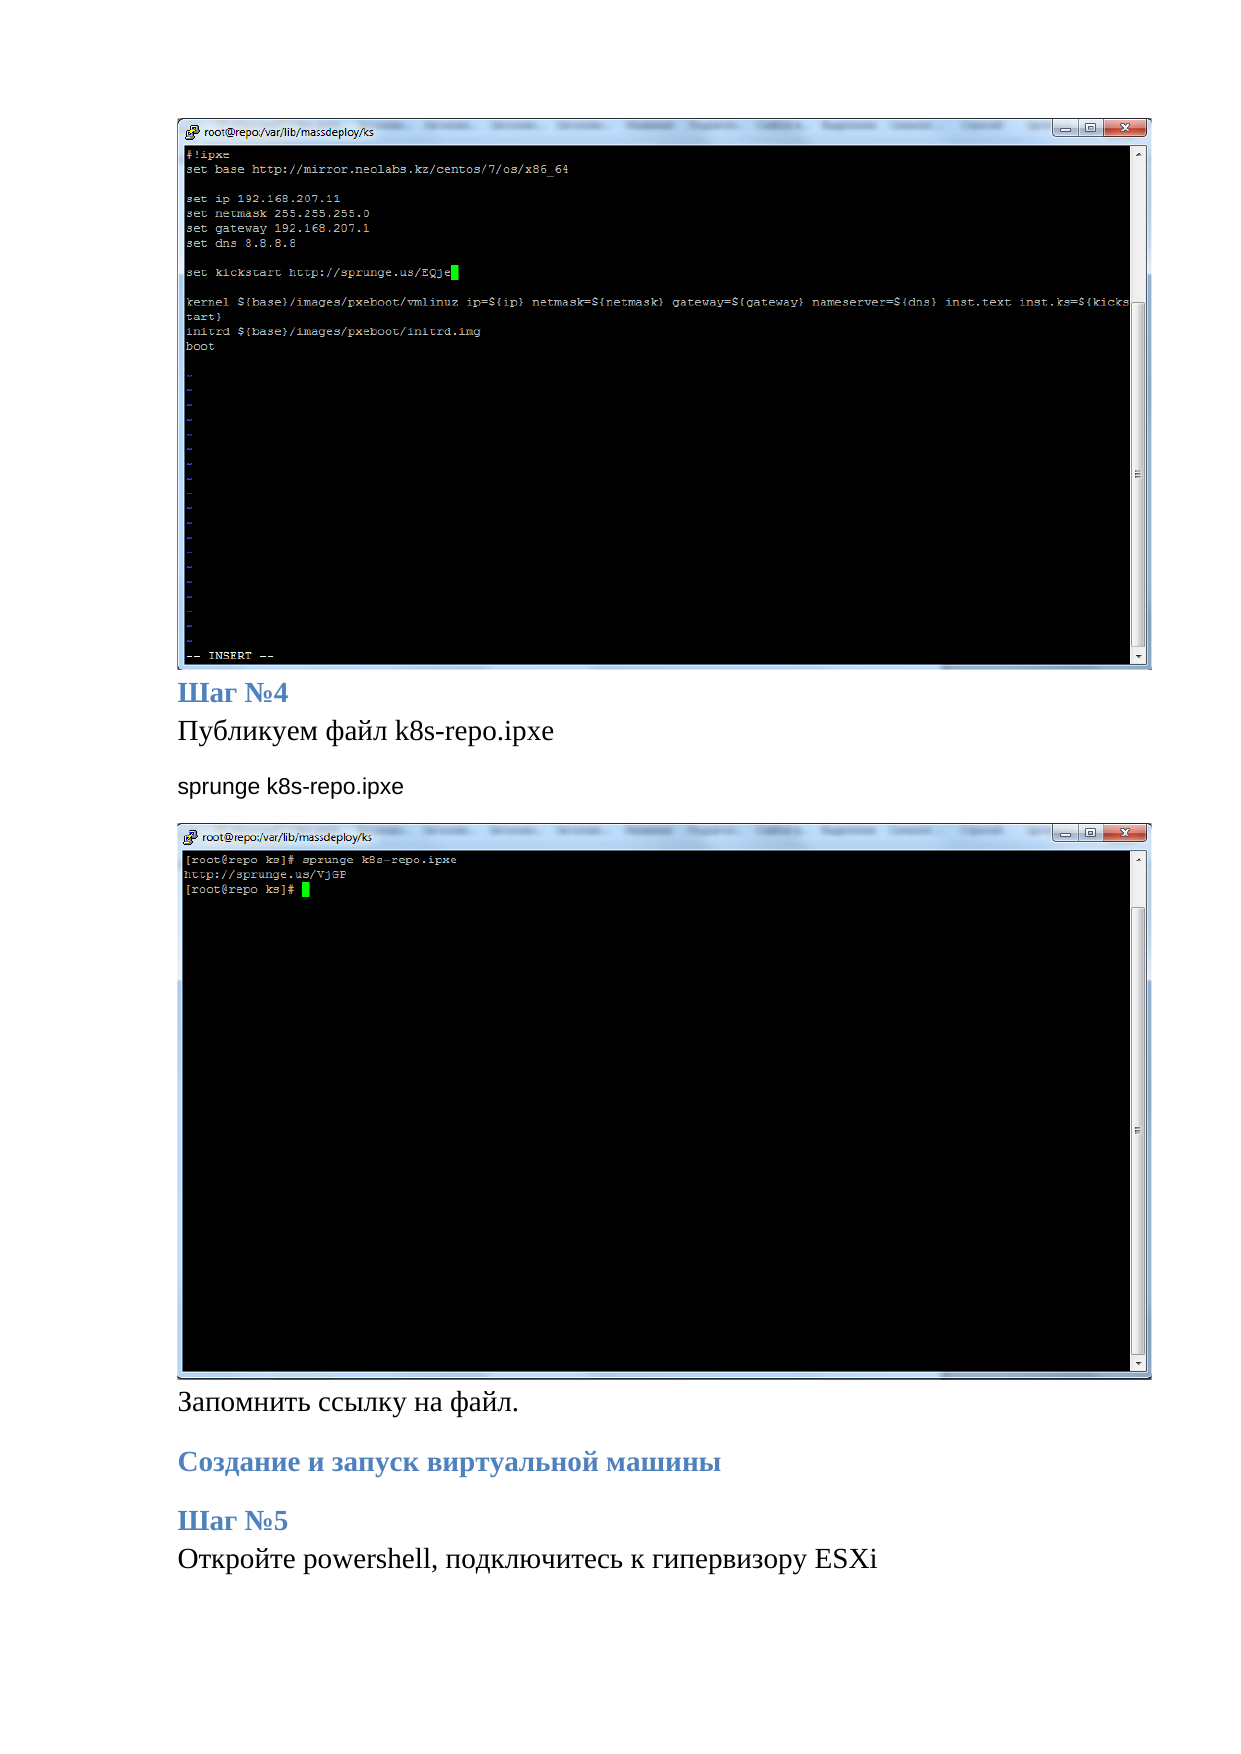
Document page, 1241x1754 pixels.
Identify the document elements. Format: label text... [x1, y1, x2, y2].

picture [177, 118, 1152, 670]
text sprunge k8s-repo.ipxe [177, 773, 1152, 799]
picture [177, 823, 1152, 1380]
subtitle Шаг №5 [177, 1503, 1152, 1537]
subtitle Создание и запуск виртуальной машины [177, 1444, 1152, 1477]
text Публикуем файл k8s-repo.ipxe [177, 713, 1152, 747]
subtitle Шаг №4 [177, 670, 1152, 708]
text Откройте powershell, подключитесь к гипервизору ESXi [177, 1542, 1152, 1575]
text Запомнить ссылку на файл. [177, 1380, 1152, 1418]
